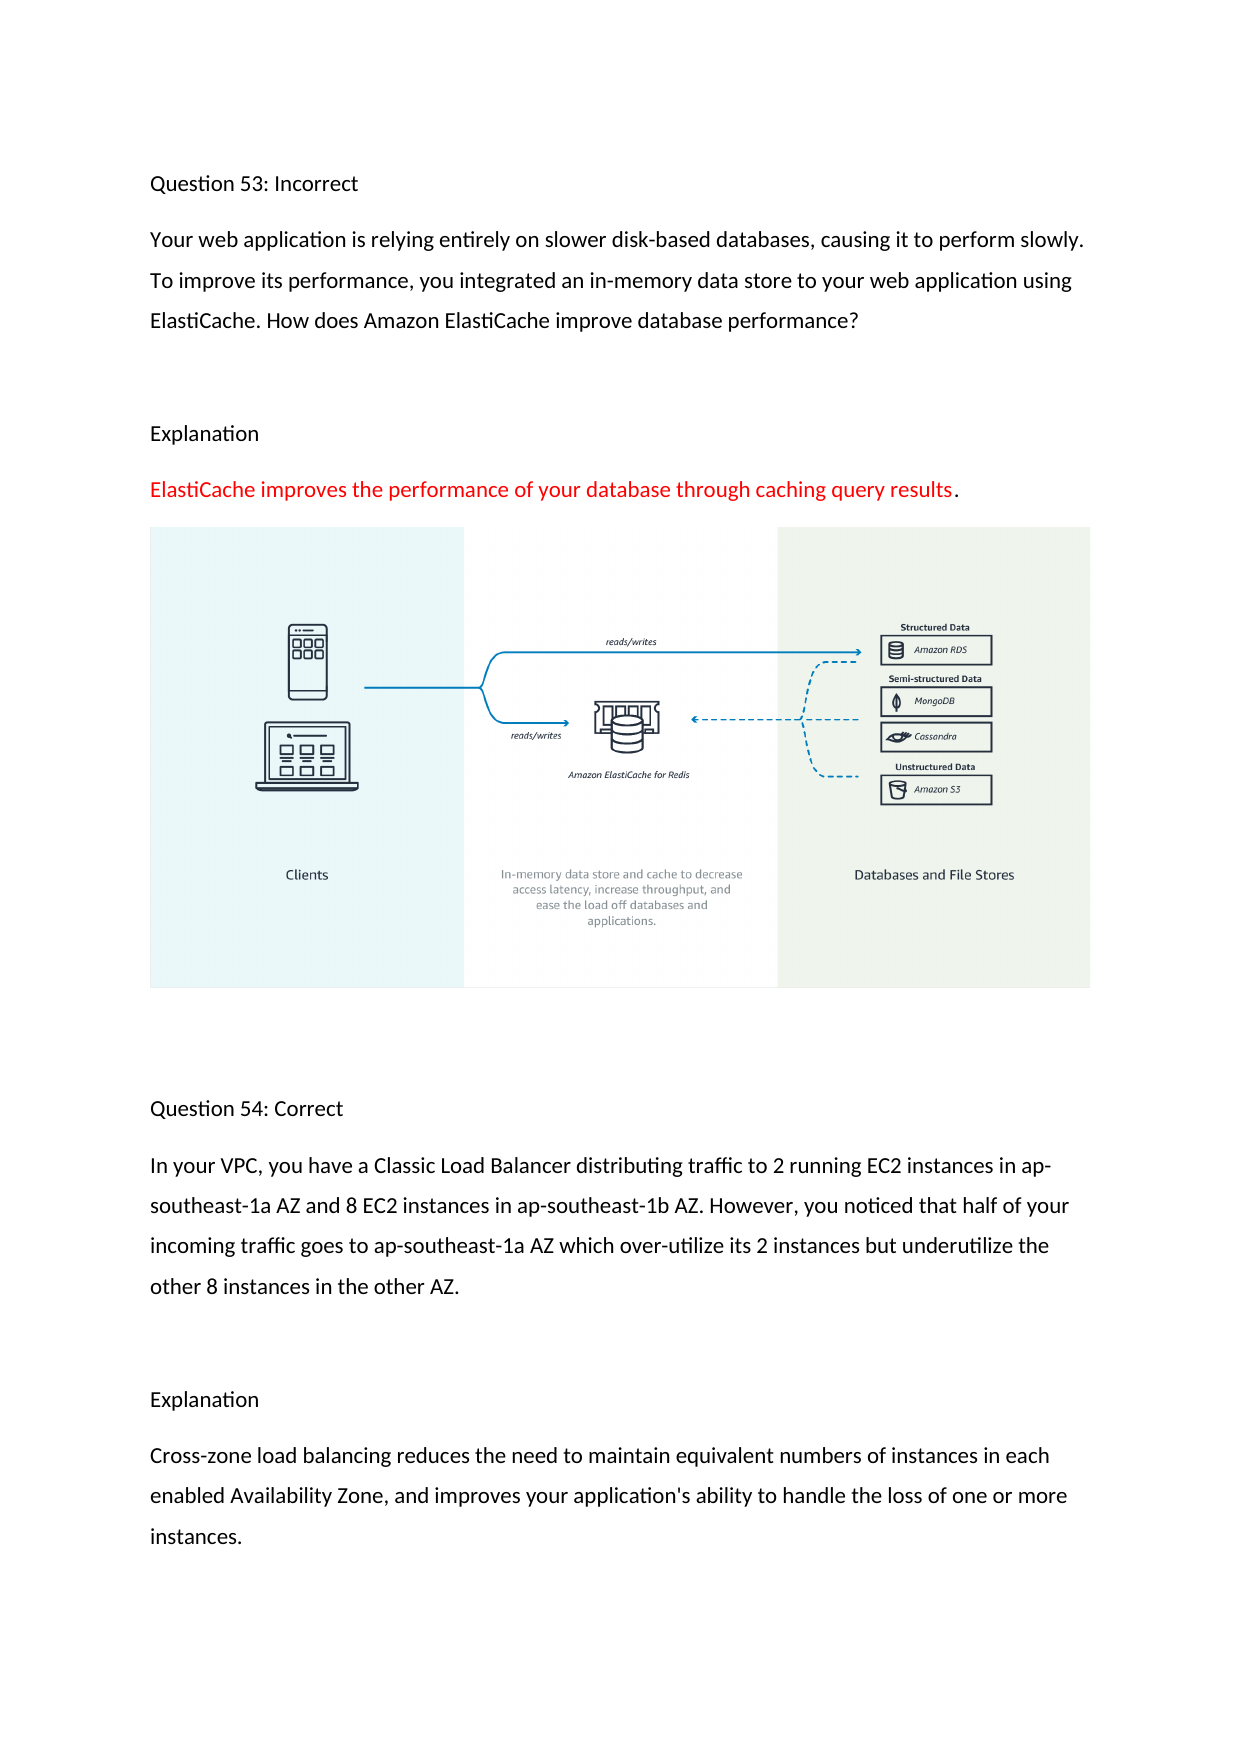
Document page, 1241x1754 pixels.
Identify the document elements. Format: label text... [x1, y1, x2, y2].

text ElastiCache improves the performance of your database through caching query results. [150, 471, 1090, 508]
picture [150, 527, 1091, 988]
text Cross-zone load balancing reduces the need to maintain equivalent numbers of instances in each enabled Availability Zone, and improves your application's ability to handle the loss of one or more instances. [150, 1436, 1090, 1555]
text Explanation [150, 1380, 1090, 1418]
text Question 53: Incorrect [150, 164, 1090, 202]
text Your web application is relying entirely on slower disk-based databases, causing it to perform slowly. To improve its performance, you integrated an in-memory data store to your web application using ElastiCache. How does Amazon ElastiCache improve database performance? [150, 221, 1090, 339]
text Question 54: Correct [150, 1090, 1090, 1127]
text In your VPC, you have a Classic Load Balancer distributing traffic to 2 running EC2 instances in ap-southeast-1a AZ and 8 EC2 instances in ap-southeast-1b AZ. However, you noticed that half of your incoming traffic goes to ap-southeast-1a AZ which over-utilize its 2 instances but underutilize the other 8 instances in the other AZ. [150, 1146, 1090, 1305]
text Explanation [150, 414, 1090, 452]
